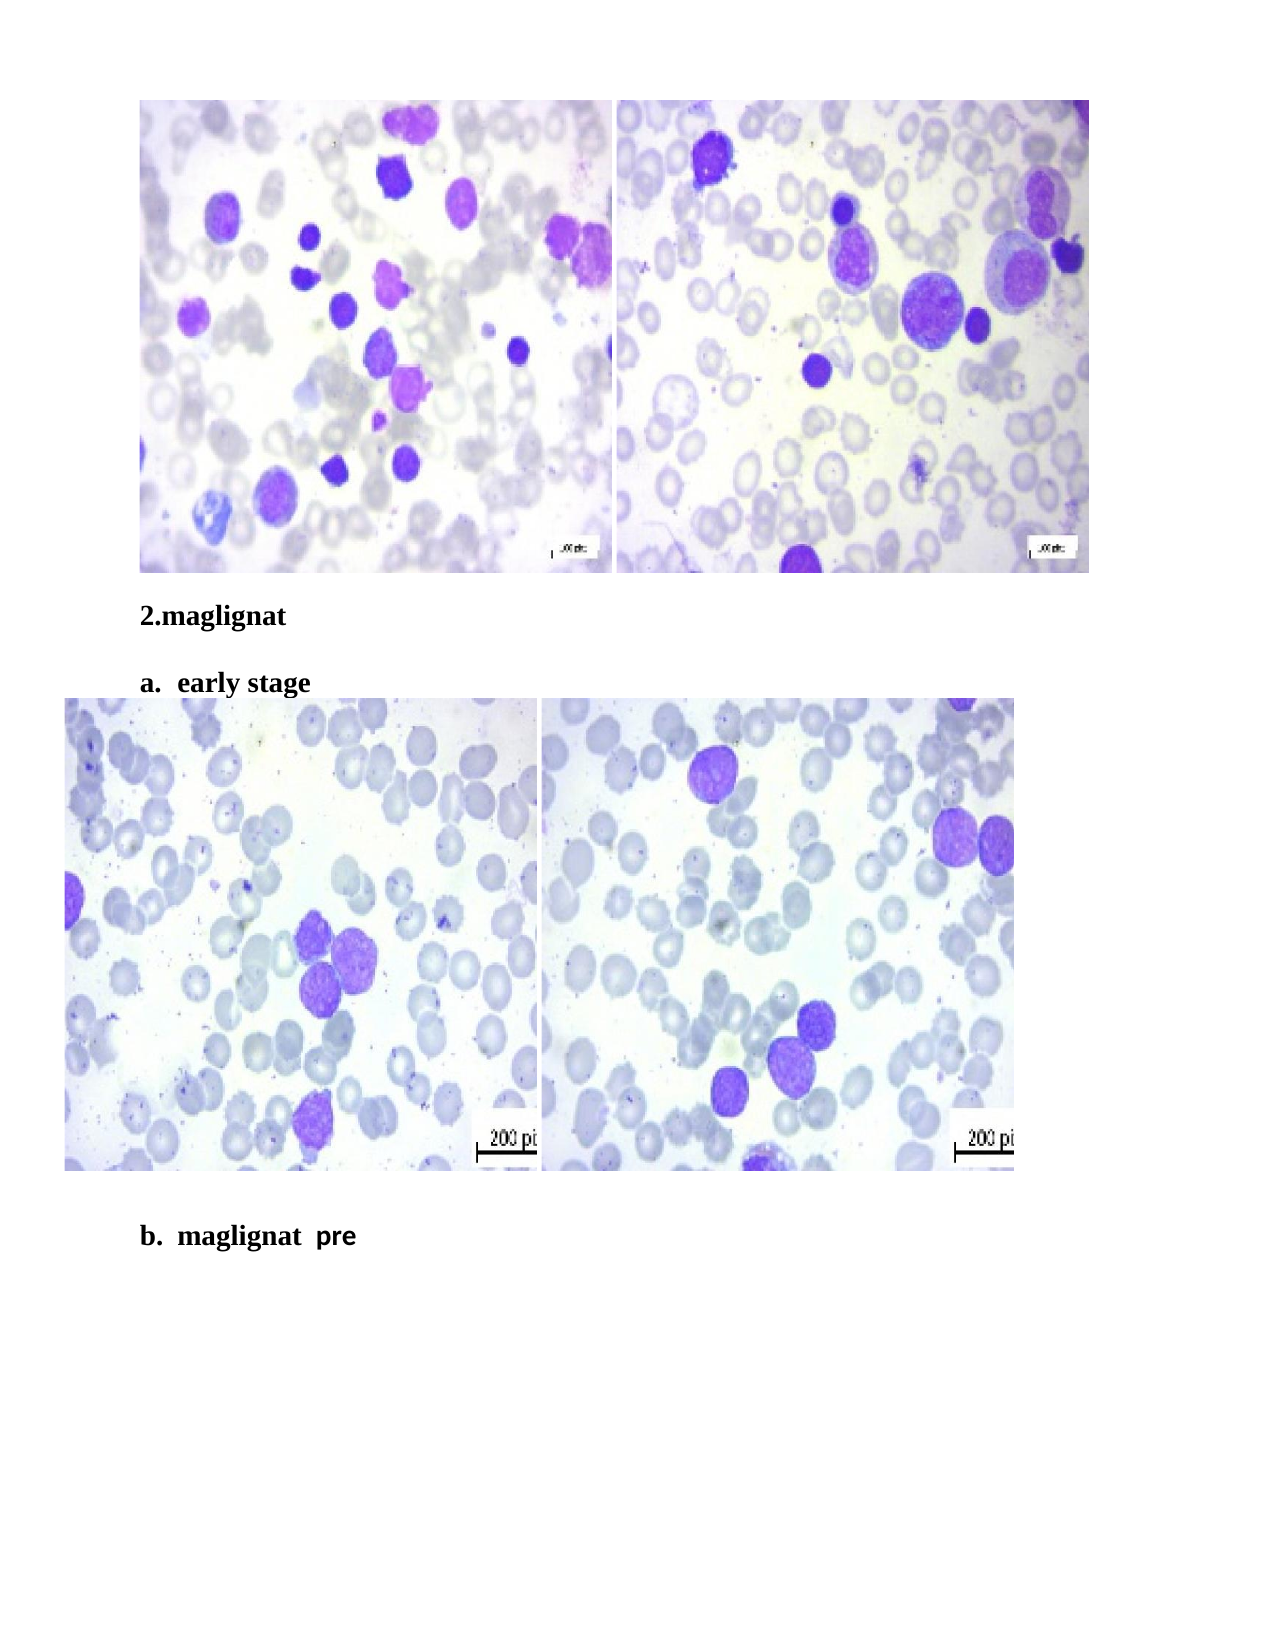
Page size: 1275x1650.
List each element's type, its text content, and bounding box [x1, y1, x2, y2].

list maglignat pre [139, 1217, 1212, 1252]
picture [64, 698, 537, 1171]
text 2.maglignat [139, 598, 1212, 631]
picture [139, 100, 612, 573]
picture [616, 100, 1089, 573]
list early stage [139, 665, 1212, 698]
picture [541, 698, 1014, 1171]
